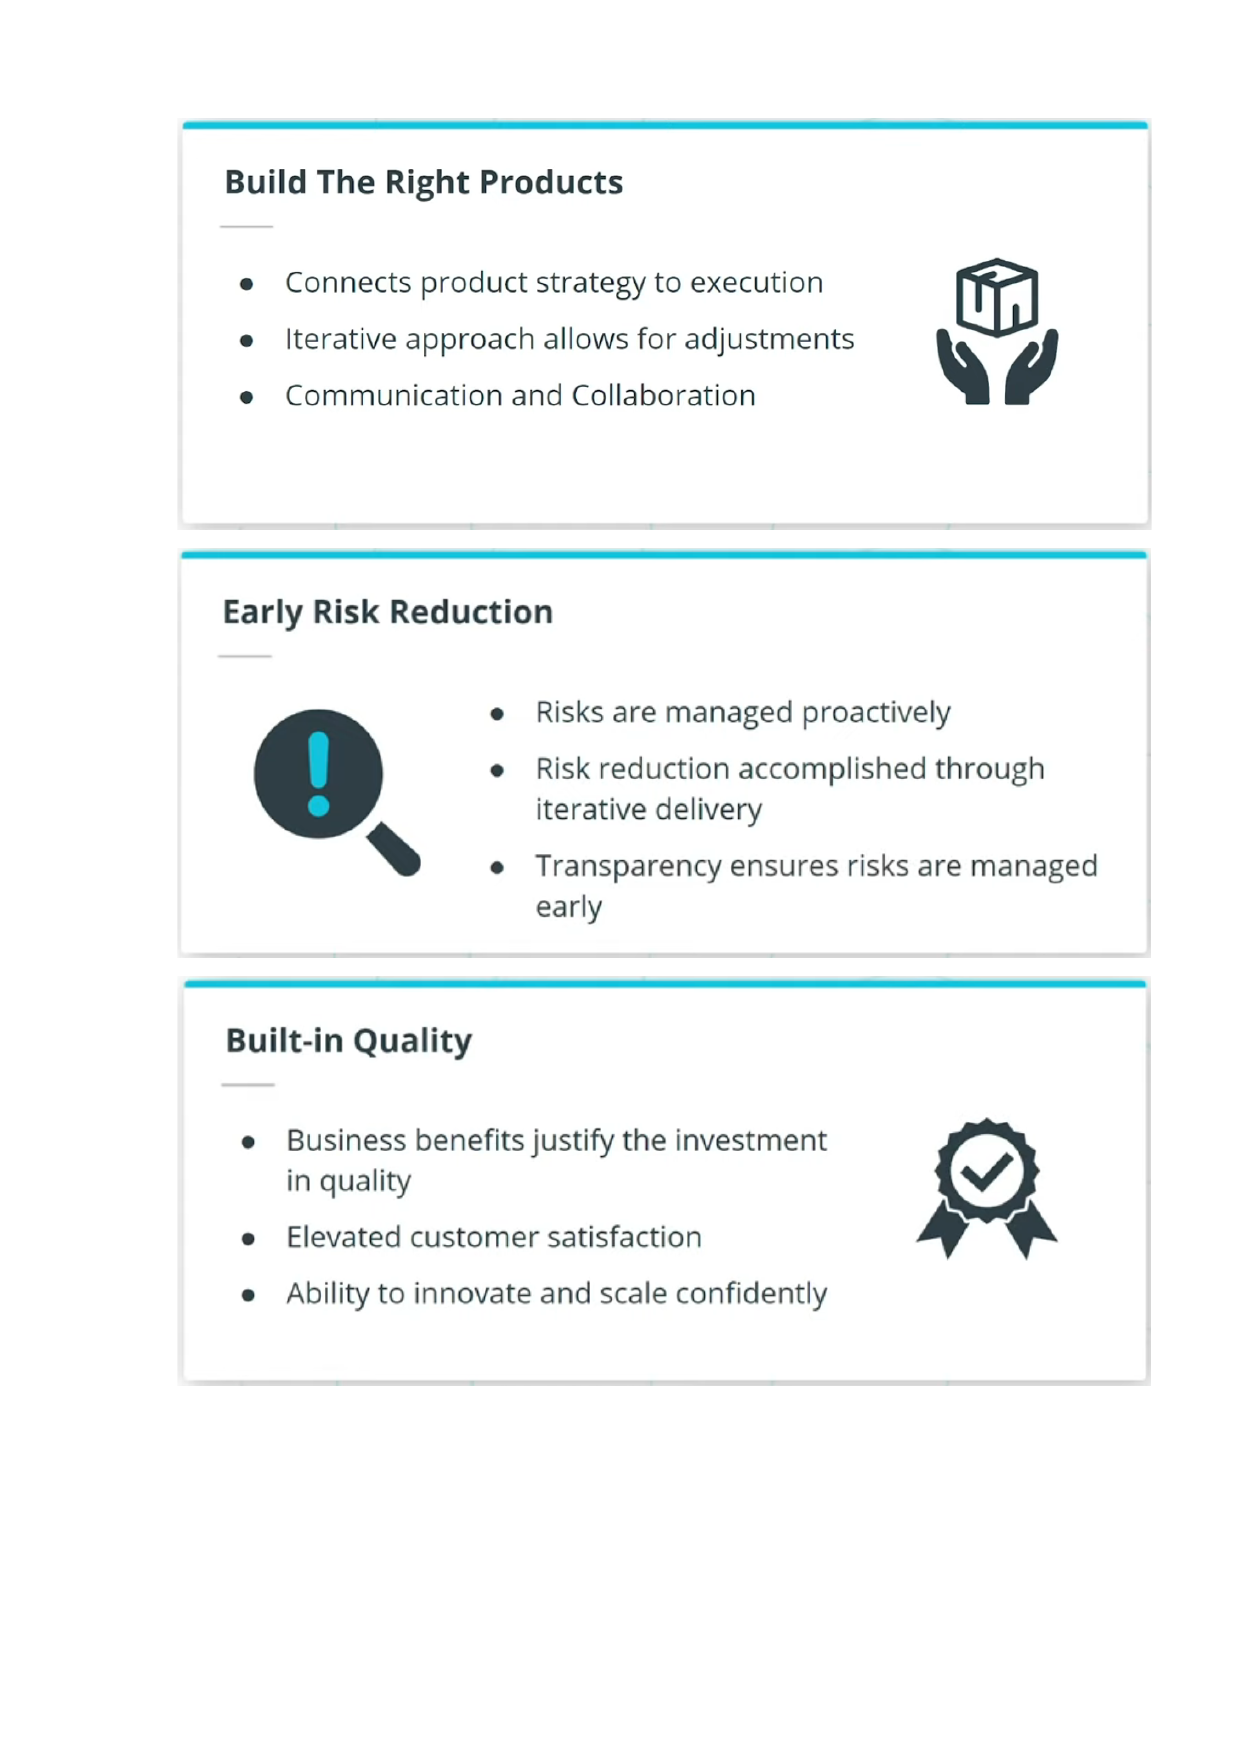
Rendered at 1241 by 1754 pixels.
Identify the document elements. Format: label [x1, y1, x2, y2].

picture [177, 976, 1151, 1386]
picture [177, 548, 1151, 958]
picture [177, 118, 1152, 530]
